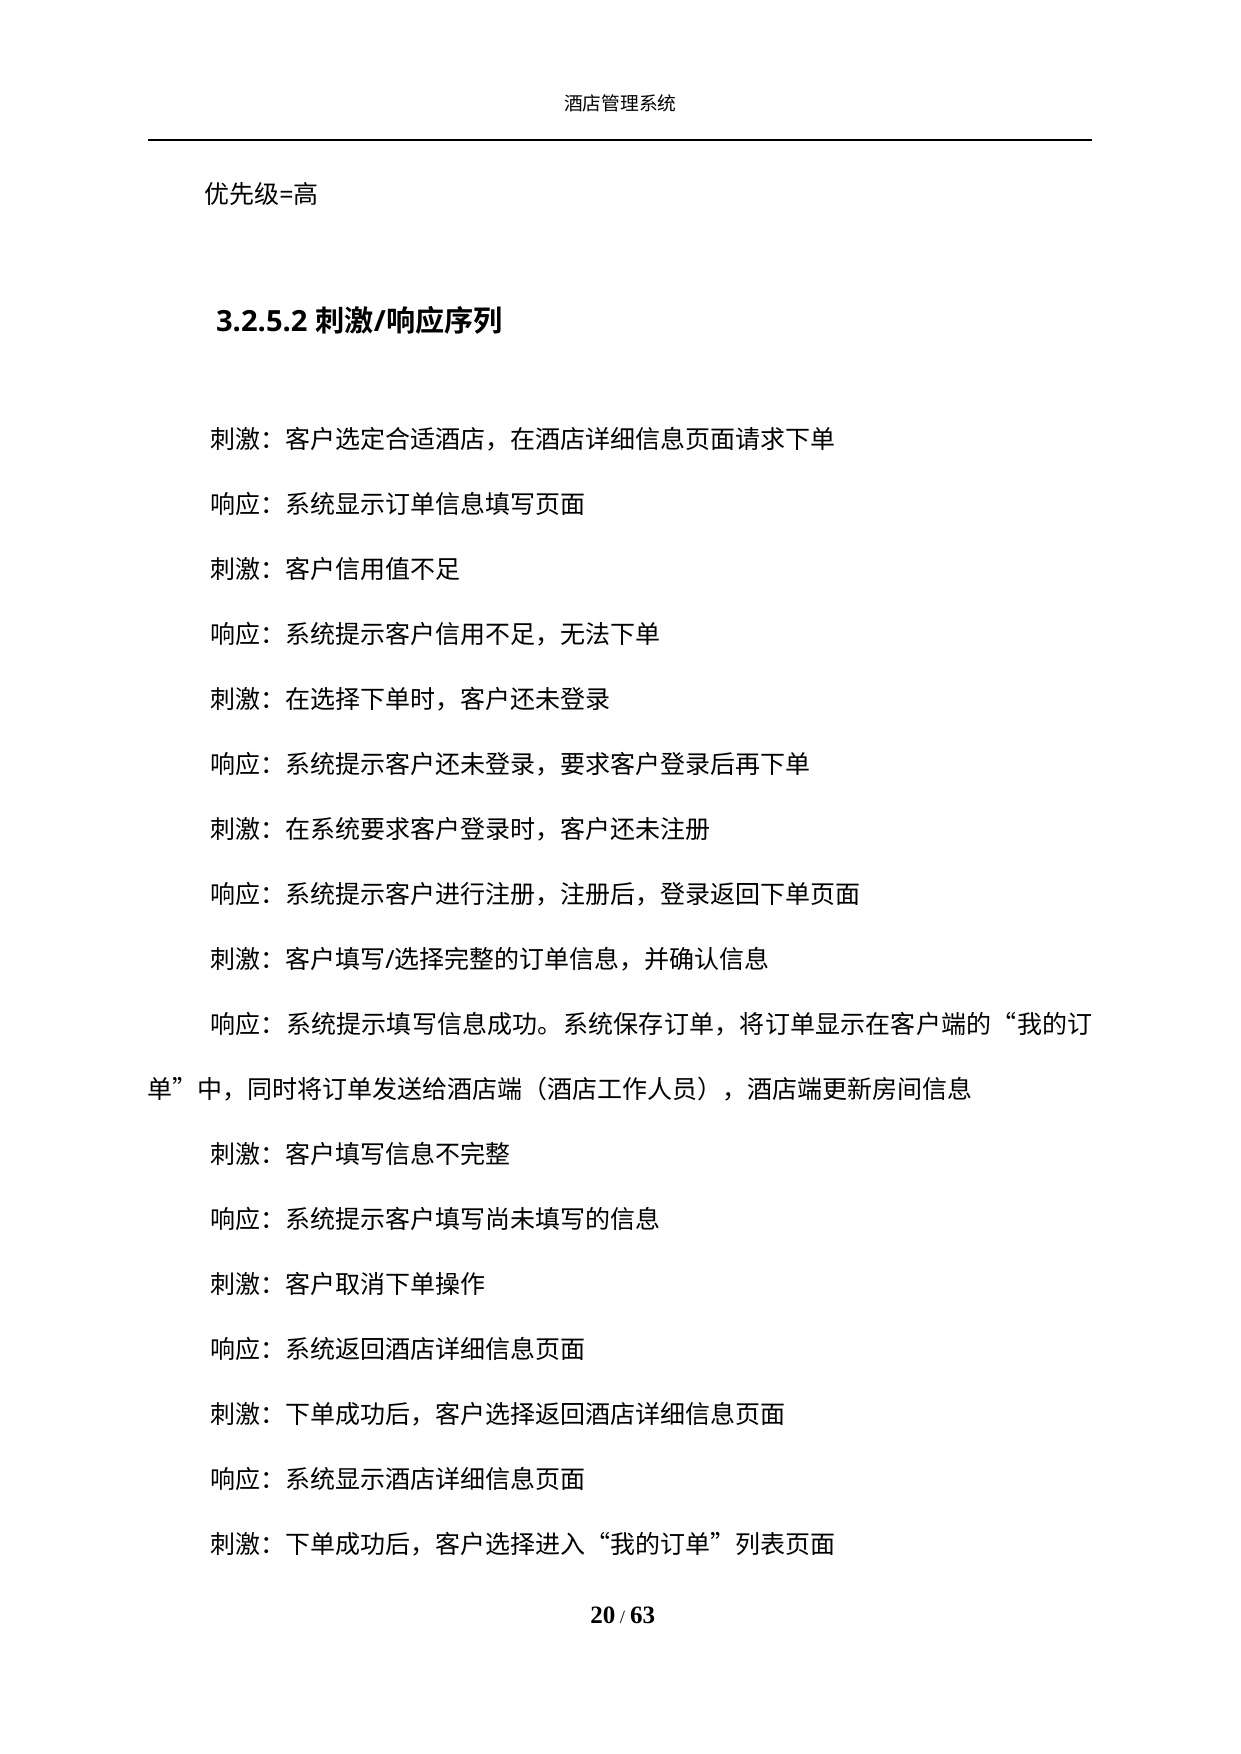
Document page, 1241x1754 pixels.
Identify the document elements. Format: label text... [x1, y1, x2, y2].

text 响应：系统提示客户填写尚未填写的信息 [148, 1186, 1092, 1251]
text 响应：系统显示酒店详细信息页面 [148, 1446, 1092, 1511]
text 刺激：在选择下单时，客户还未登录 [148, 666, 1092, 731]
text 刺激：下单成功后，客户选择返回酒店详细信息页面 [148, 1381, 1092, 1446]
text 刺激：在系统要求客户登录时，客户还未注册 [148, 796, 1092, 861]
text 优先级=高 [148, 160, 1092, 225]
text 刺激：客户取消下单操作 [148, 1251, 1092, 1316]
text 刺激：客户选定合适酒店，在酒店详细信息页面请求下单 [148, 406, 1092, 471]
text 刺激：下单成功后，客户选择进入“我的订单”列表页面 [148, 1511, 1092, 1576]
text 响应：系统提示客户还未登录，要求客户登录后再下单 [148, 731, 1092, 796]
text 响应：系统显示订单信息填写页面 [148, 471, 1092, 536]
subtitle 3.2.5.2 刺激/响应序列 [148, 287, 1092, 352]
text 刺激：客户填写/选择完整的订单信息，并确认信息 [148, 926, 1092, 991]
text 刺激：客户填写信息不完整 [148, 1121, 1092, 1186]
text 响应：系统提示填写信息成功。系统保存订单，将订单显示在客户端的“我的订单”中，同时将订单发送给酒店端（酒店工作人员），酒店端更新房间信息 [148, 991, 1092, 1121]
text 响应：系统提示客户进行注册，注册后，登录返回下单页面 [148, 861, 1092, 926]
text 响应：系统提示客户信用不足，无法下单 [148, 601, 1092, 666]
text 响应：系统返回酒店详细信息页面 [148, 1316, 1092, 1381]
text 刺激：客户信用值不足 [148, 536, 1092, 601]
